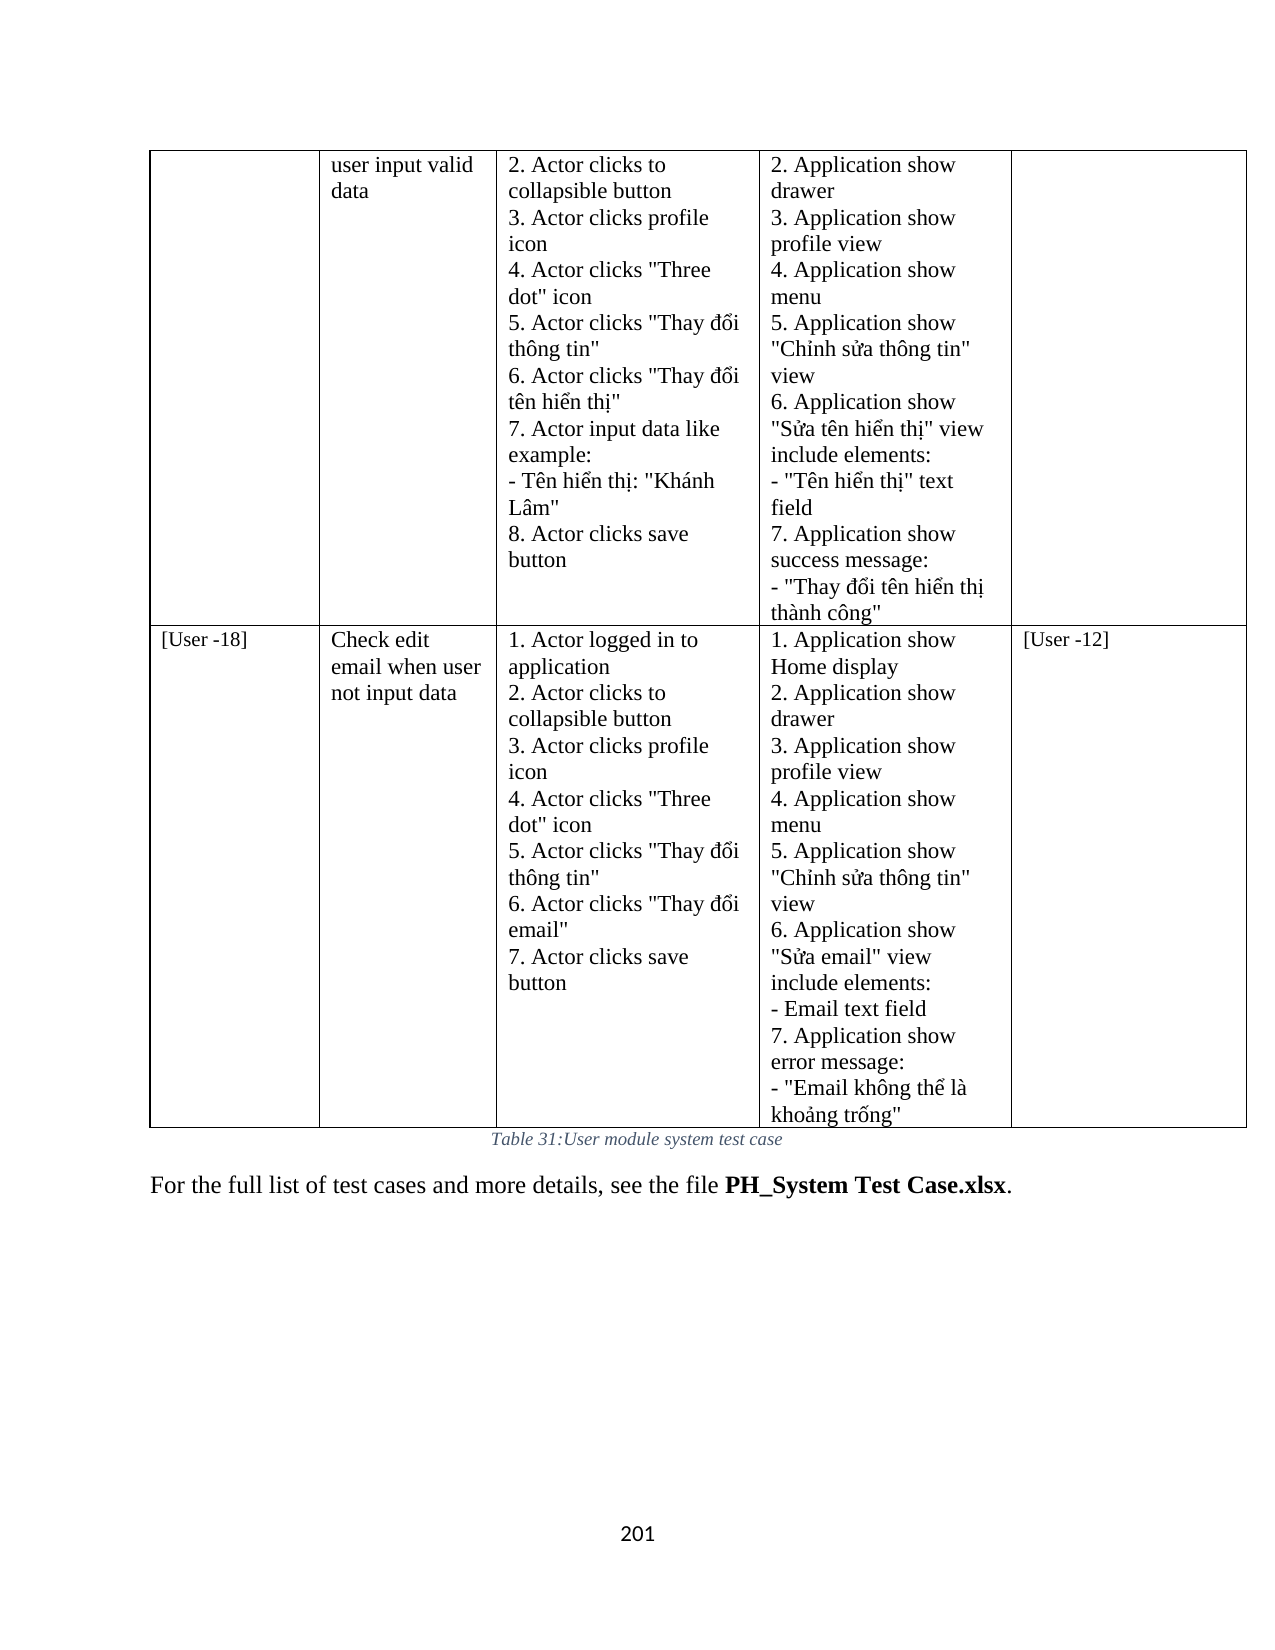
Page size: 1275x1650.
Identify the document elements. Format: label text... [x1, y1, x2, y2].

text Table 31:User module system test case [150, 1128, 1125, 1150]
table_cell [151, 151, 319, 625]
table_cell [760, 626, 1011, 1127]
text For the full list of test cases and more details, see the file PH_System Test Case.xlsx. [150, 1171, 1125, 1199]
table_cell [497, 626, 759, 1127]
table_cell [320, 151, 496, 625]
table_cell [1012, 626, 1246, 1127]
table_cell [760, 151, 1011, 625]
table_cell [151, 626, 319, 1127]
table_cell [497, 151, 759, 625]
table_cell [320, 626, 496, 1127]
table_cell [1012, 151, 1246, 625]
